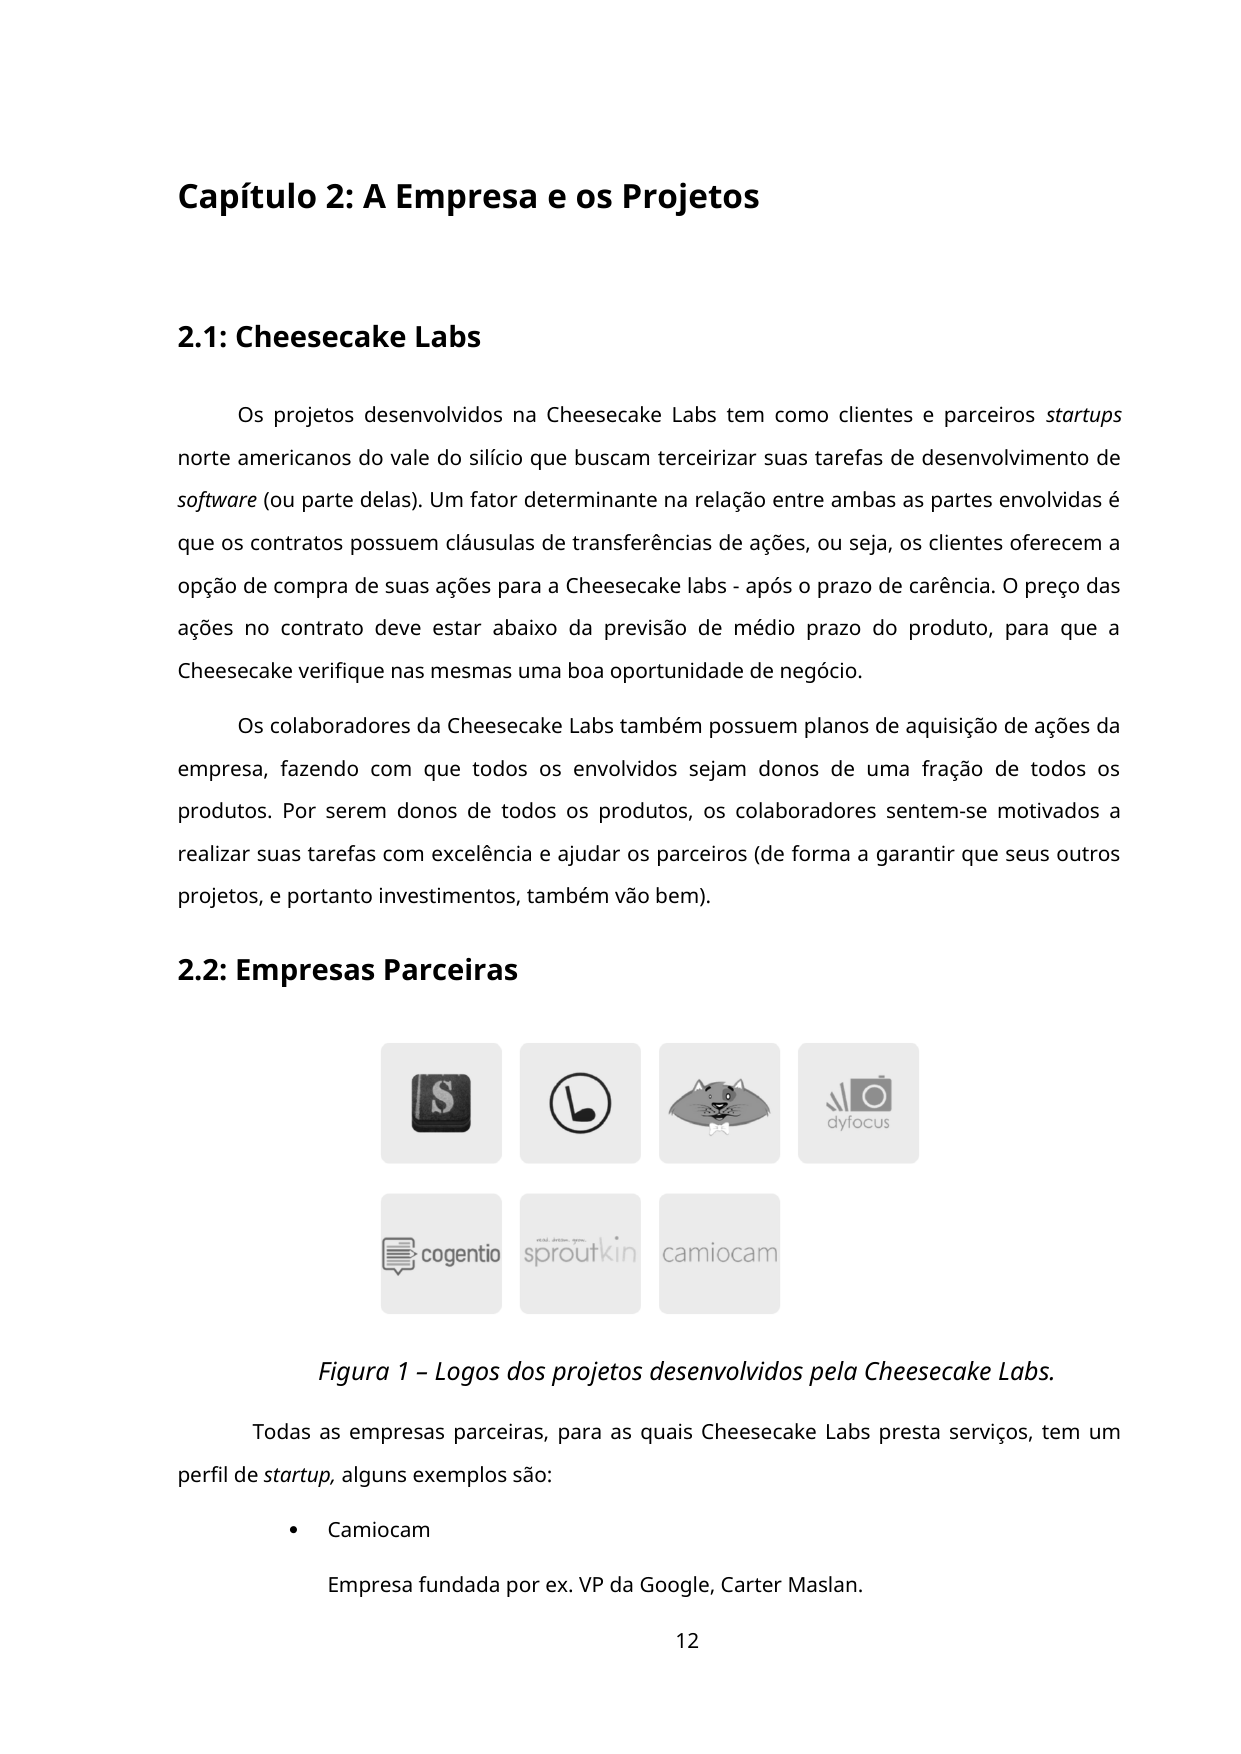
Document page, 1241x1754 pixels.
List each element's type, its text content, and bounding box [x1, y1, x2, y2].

text Os projetos desenvolvidos na Cheesecake Labs tem como clientes e parceiros startups norte americanos do vale do silício que buscam terceirizar suas tarefas de desenvolvimento de software (ou parte delas). Um fator determinante na relação entre ambas as partes envolvidas é que os contratos possuem cláusulas de transferências de ações, ou seja, os clientes oferecem a opção de compra de suas ações para a Cheesecake labs - após o prazo de carência. O preço das ações no contrato deve estar abaixo da previsão de médio prazo do produto, para que a Cheesecake verifique nas mesmas uma boa oportunidade de negócio. [177, 400, 1122, 684]
text Todas as empresas parceiras, para as quais Cheesecake Labs presta serviços, tem um perfil de startup, alguns exemplos são: [177, 1417, 1122, 1488]
subtitle Empresas Parceiras [177, 949, 1122, 989]
subtitle A Empresa e os Projetos [177, 173, 1122, 218]
text Empresa fundada por ex. VP da Google, Carter Maslan. [327, 1570, 1122, 1599]
list Camiocam [290, 1515, 1122, 1544]
picture [366, 1033, 933, 1328]
text Os colaboradores da Cheesecake Labs também possuem planos de aquisição de ações da empresa, fazendo com que todos os envolvidos sejam donos de uma fração de todos os produtos. Por serem donos de todos os produtos, os colaboradores sentem-se motivados a realizar suas tarefas com excelência e ajudar os parceiros (de forma a garantir que seus outros projetos, e portanto investimentos, também vão bem). [177, 711, 1122, 910]
subtitle Cheesecake Labs [177, 316, 1122, 356]
